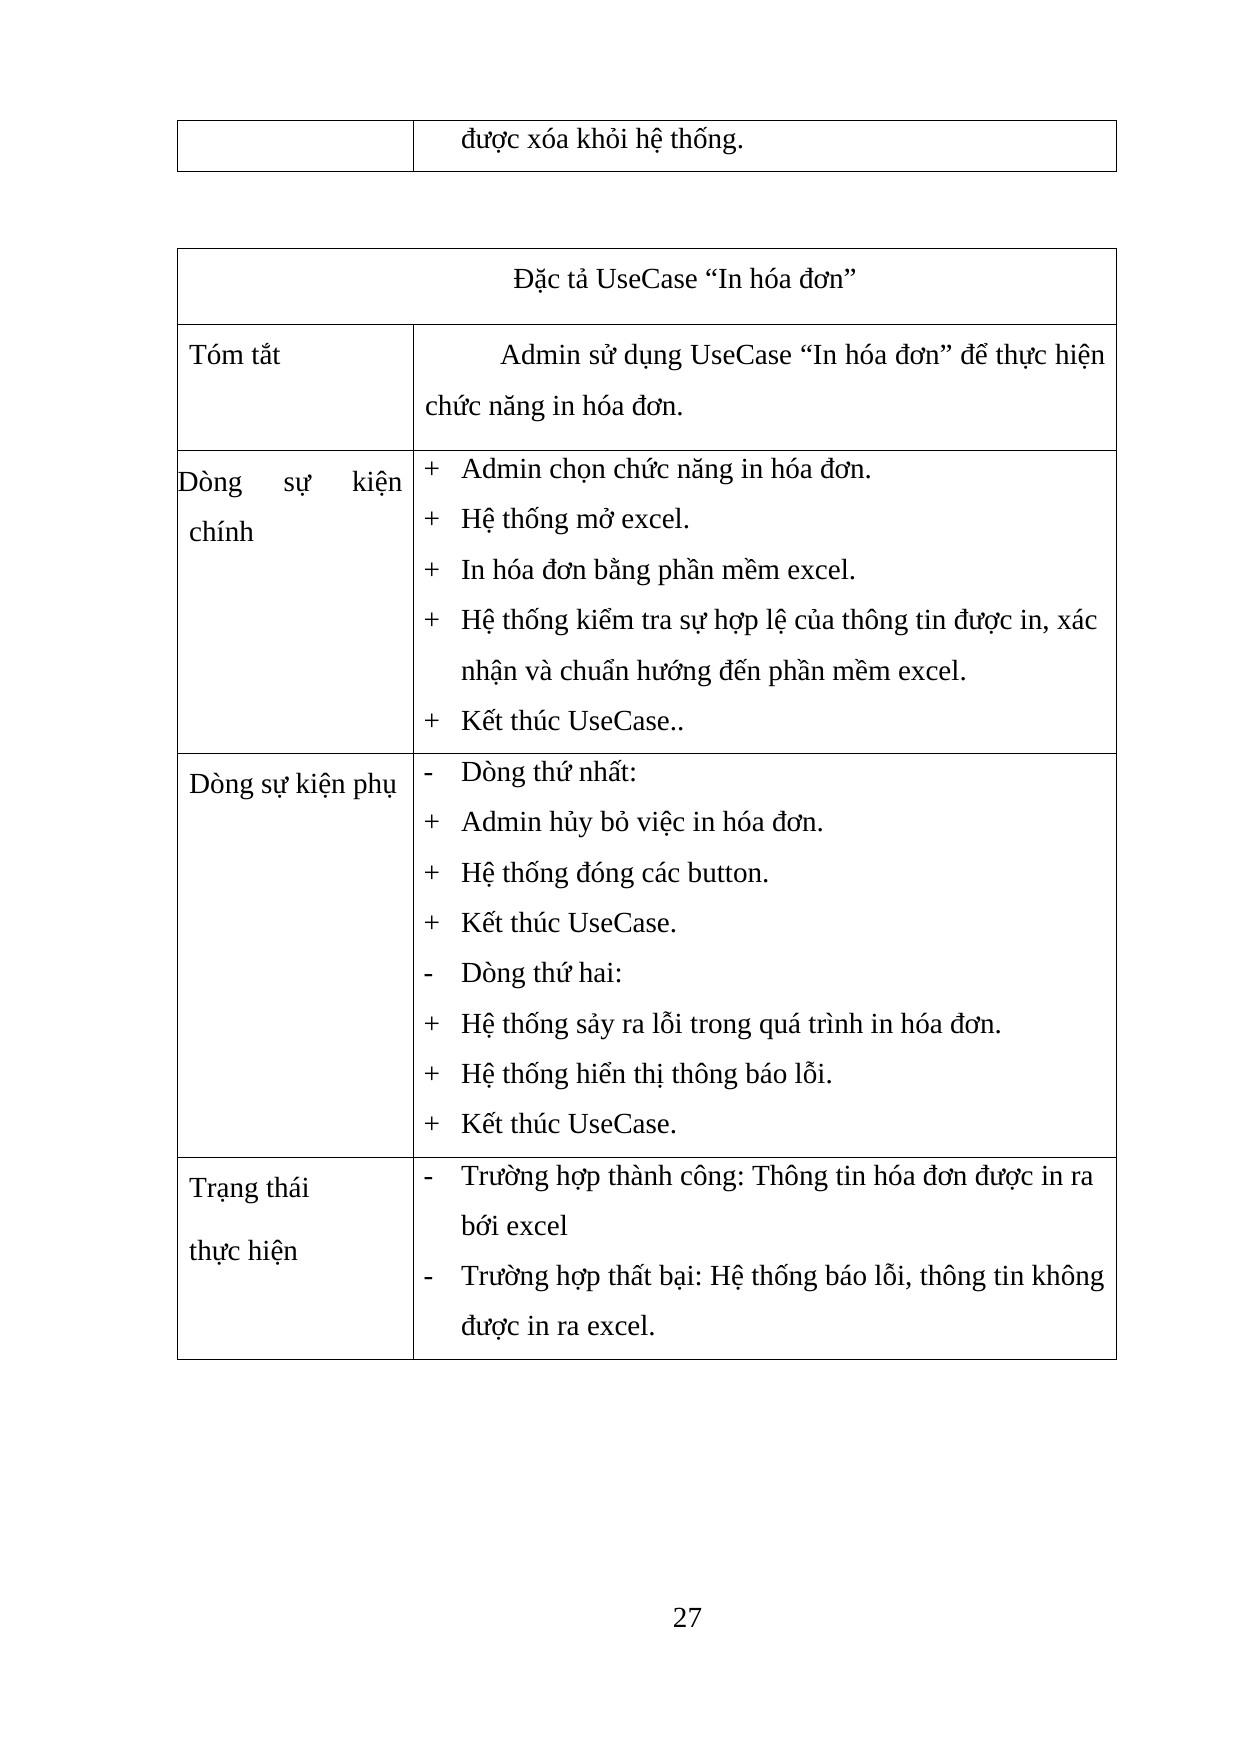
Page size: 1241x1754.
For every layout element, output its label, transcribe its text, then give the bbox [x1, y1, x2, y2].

table_cell Trạng thái thực hiện [178, 1158, 413, 1359]
table_cell Dòng thứ nhất: Admin hủy bỏ việc in hóa đơn. Hệ thống đóng các button. Kết thúc UseCase. Dòng thứ hai: Hệ thống sảy ra lỗi trong quá trình in hóa đơn. Hệ thống hiển thị thông báo lỗi. Kết thúc UseCase. [414, 754, 1116, 1157]
table_cell Admin sử dụng UseCase “In hóa đơn” để thực hiện chức năng in hóa đơn. [414, 325, 1116, 450]
table_cell Dòng sự kiện phụ [178, 754, 413, 1157]
table_header Đặc tả UseCase “In hóa đơn” [178, 249, 1116, 324]
table_cell Dòng sự kiện chính [178, 451, 413, 753]
table_cell Trường hợp thành công: Thông tin hóa đơn được in ra bới excel Trường hợp thất bại: Hệ thống báo lỗi, thông tin không được in ra excel. [414, 1158, 1116, 1359]
table_cell Tóm tắt [178, 325, 413, 450]
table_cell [414, 121, 1116, 171]
table_cell Admin chọn chức năng in hóa đơn. Hệ thống mở excel. In hóa đơn bằng phần mềm excel. Hệ thống kiểm tra sự hợp lệ của thông tin được in, xác nhận và chuẩn hướng đến phần mềm excel. Kết thúc UseCase.. [414, 451, 1116, 753]
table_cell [178, 121, 413, 171]
